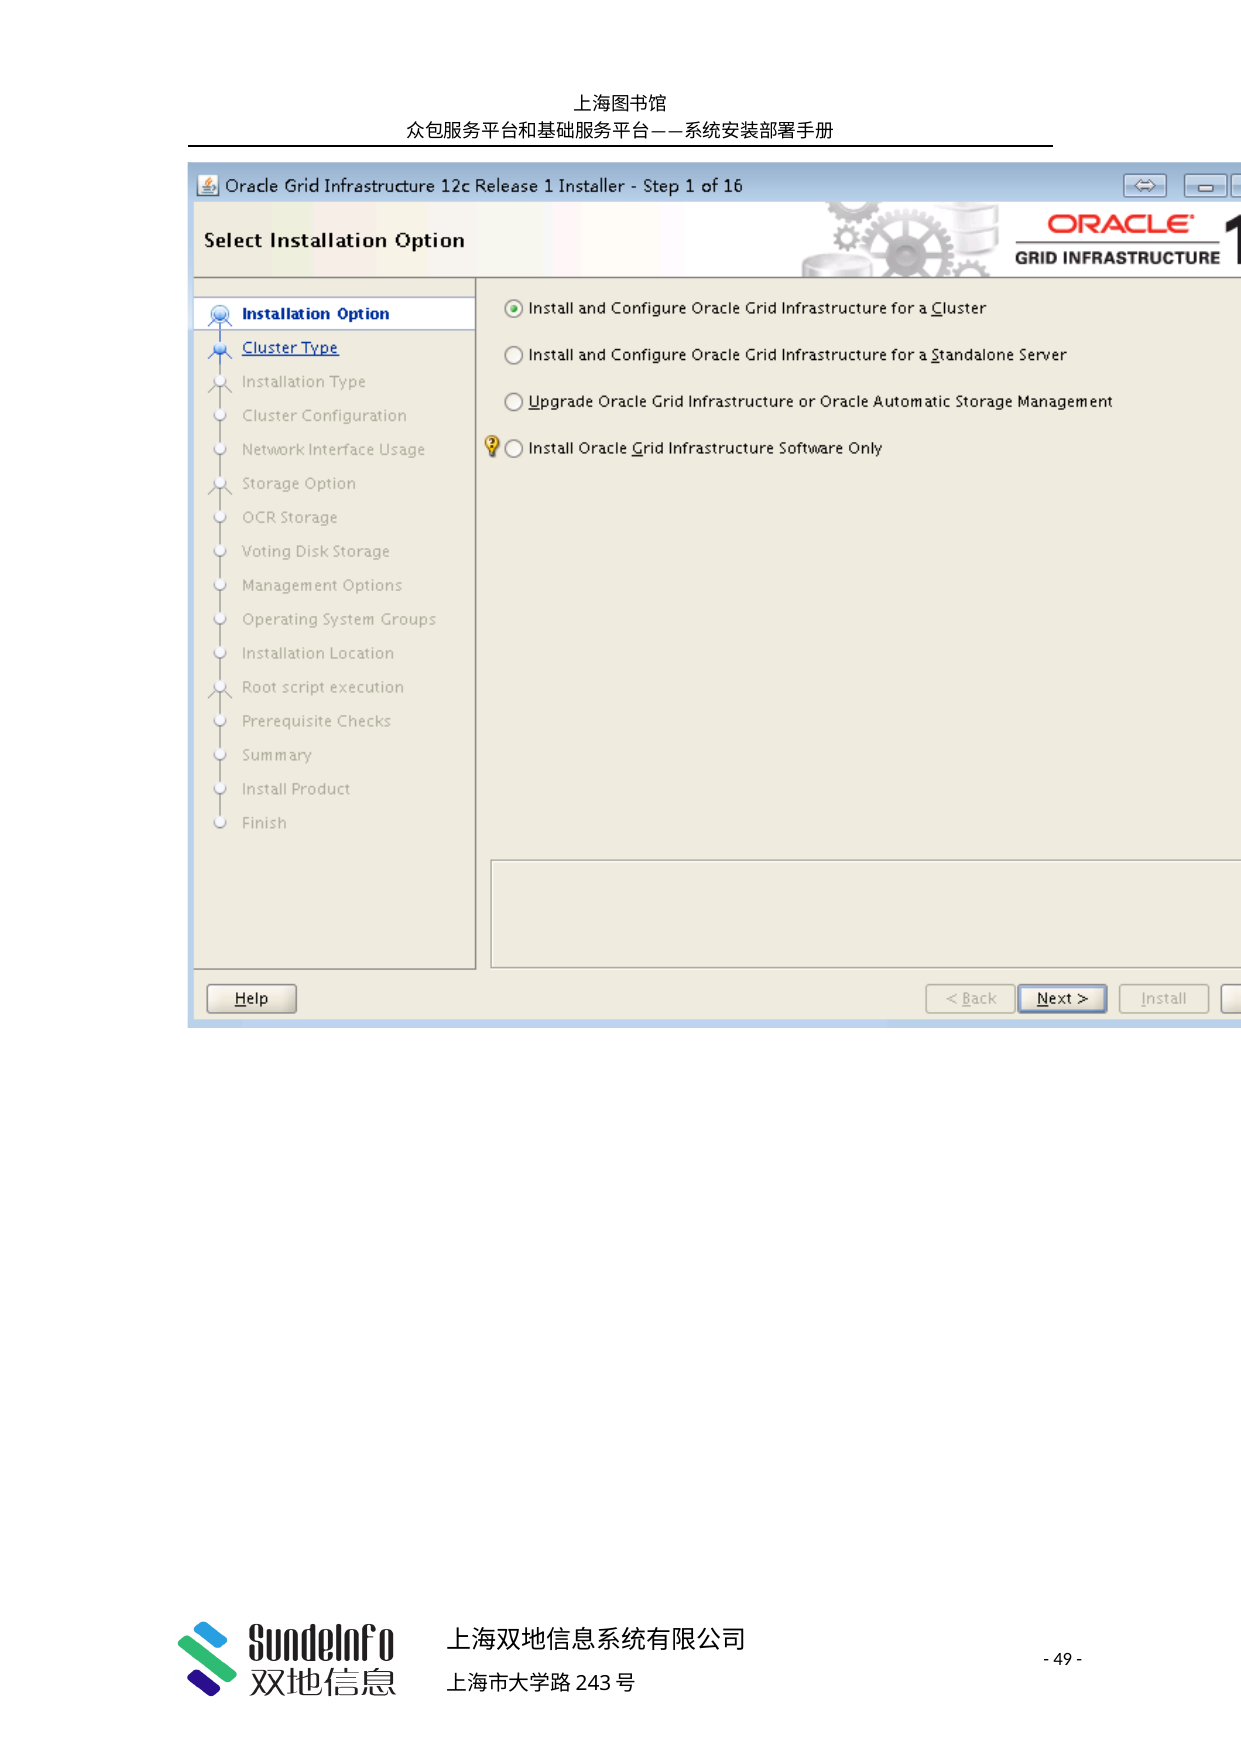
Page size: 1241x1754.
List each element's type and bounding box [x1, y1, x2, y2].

picture [187, 162, 1241, 1028]
picture [172, 1615, 403, 1702]
